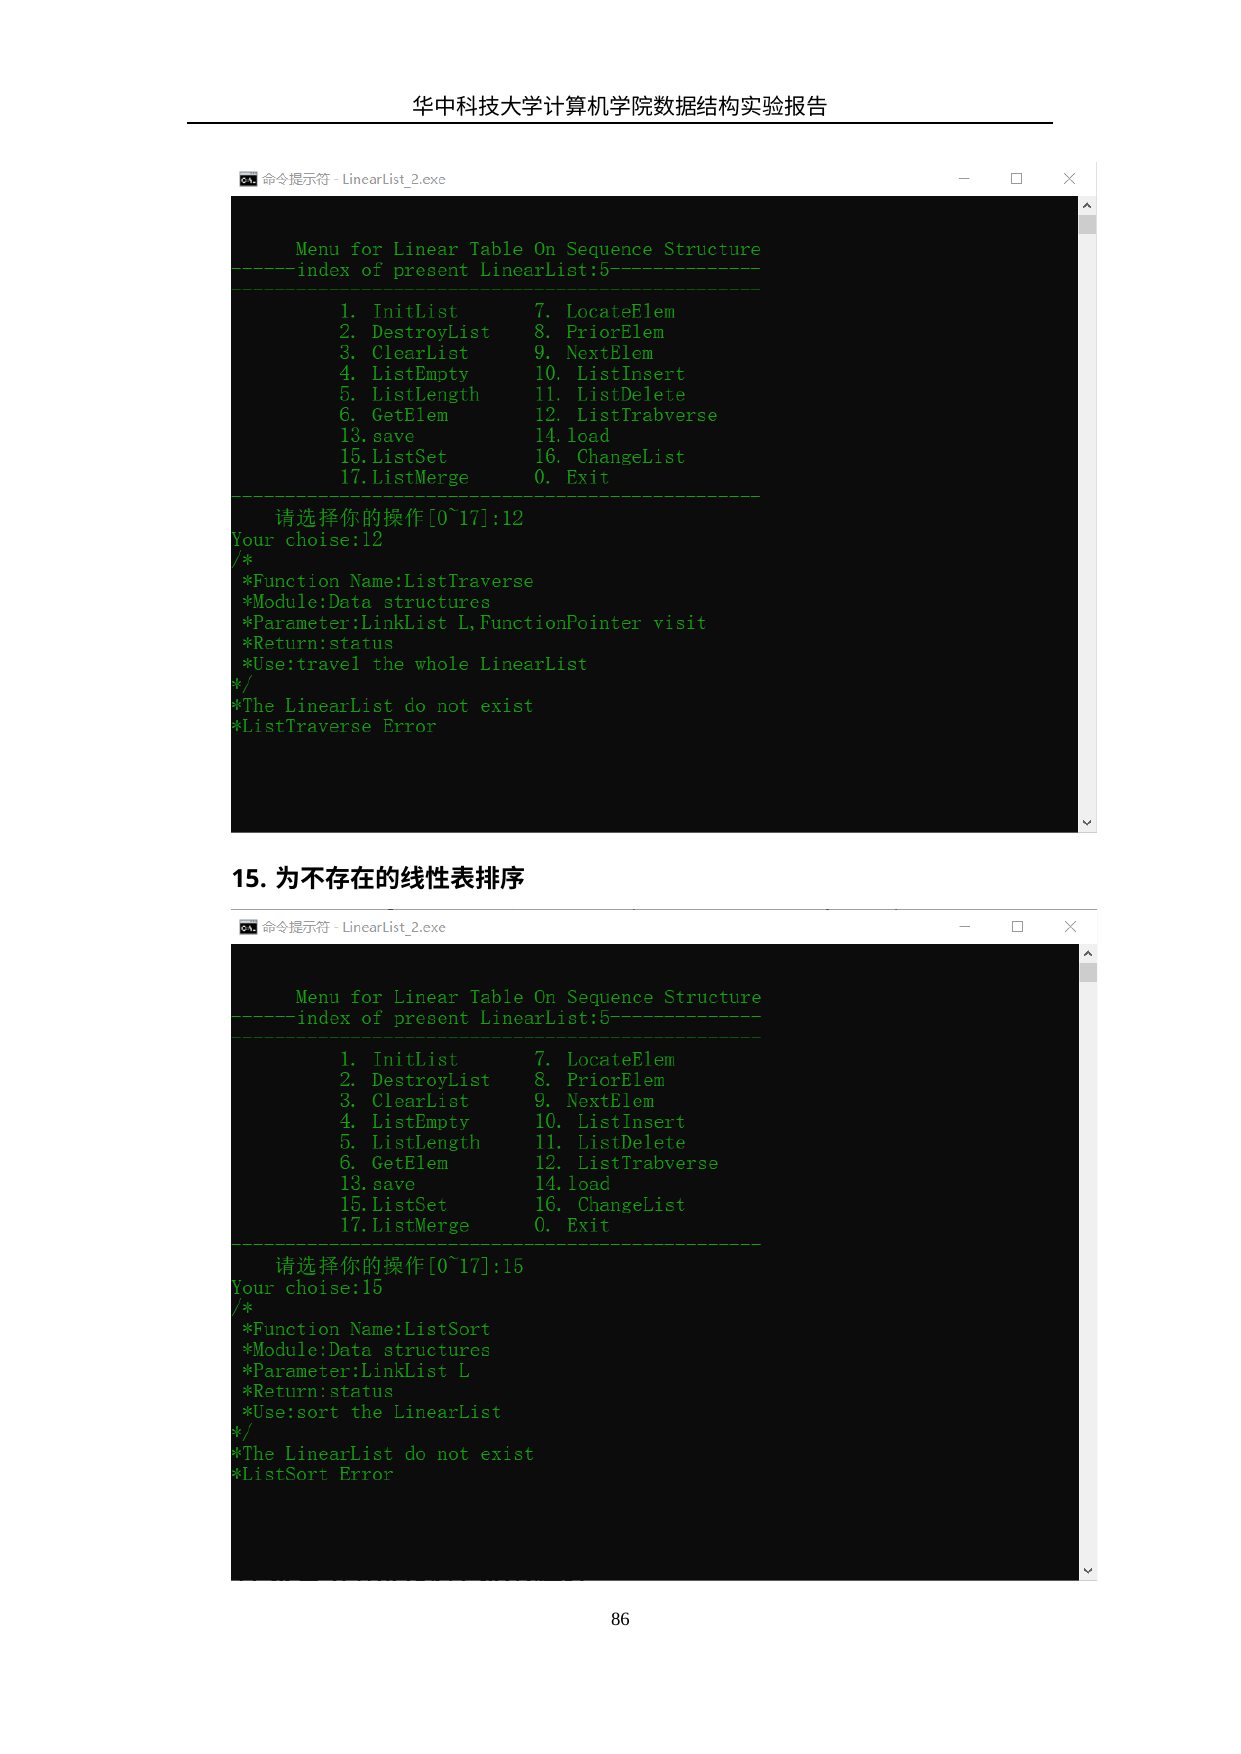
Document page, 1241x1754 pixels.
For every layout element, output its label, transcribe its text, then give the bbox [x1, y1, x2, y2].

picture [231, 162, 1097, 833]
list 为不存在的线性表排序 [187, 844, 1053, 909]
picture [231, 909, 1098, 1581]
